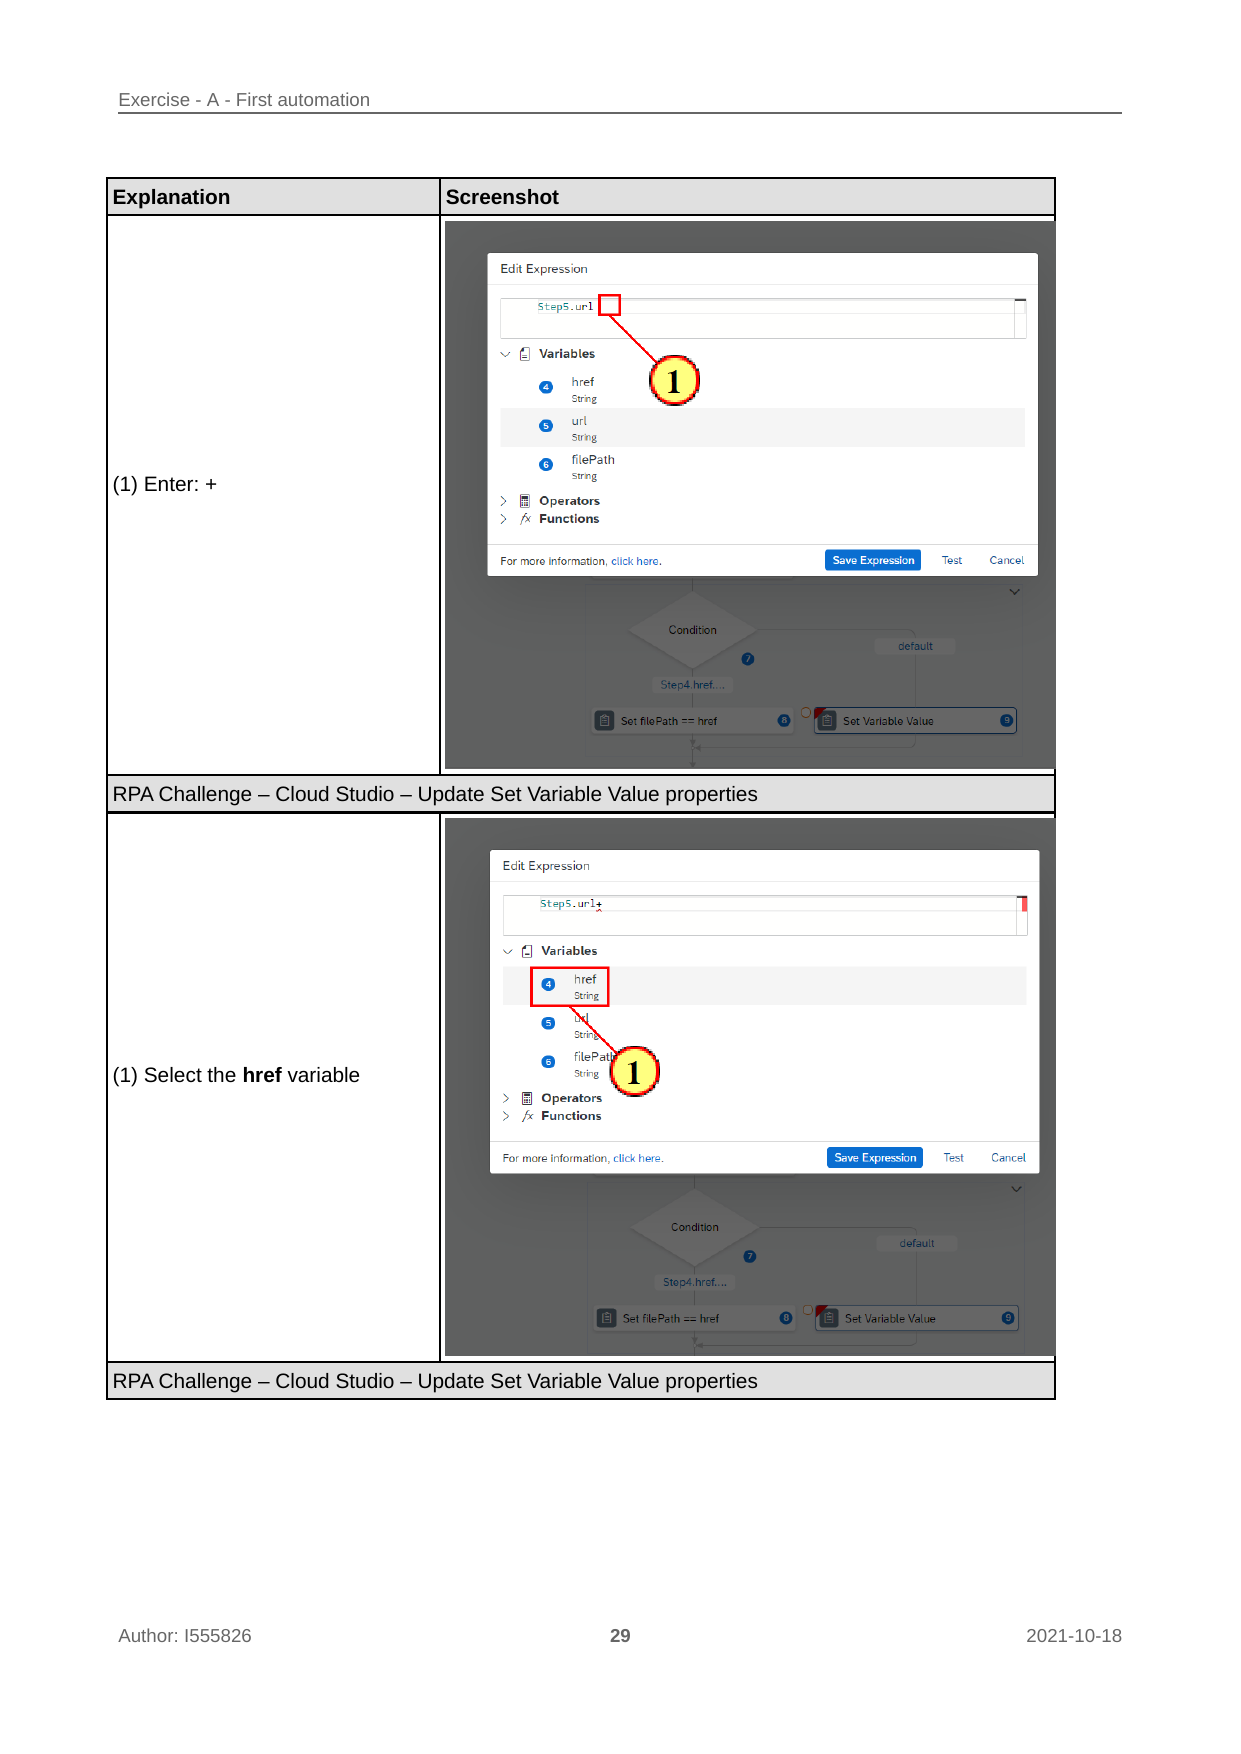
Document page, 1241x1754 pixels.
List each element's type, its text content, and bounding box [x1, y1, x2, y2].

table_cell (1) Select the href variable [108, 814, 439, 1361]
table_cell RPA Challenge – Cloud Studio – Update Set Variable Value properties [108, 776, 1054, 811]
table_header Explanation [108, 179, 439, 214]
table_cell RPA Challenge – Cloud Studio – Update Set Variable Value properties [108, 1363, 1054, 1398]
picture [445, 221, 1056, 769]
table_cell [441, 814, 1054, 1361]
table_cell [441, 216, 1054, 774]
picture [445, 818, 1056, 1356]
table_header Screenshot [441, 179, 1054, 214]
table_cell (1) Enter: + [108, 216, 439, 774]
